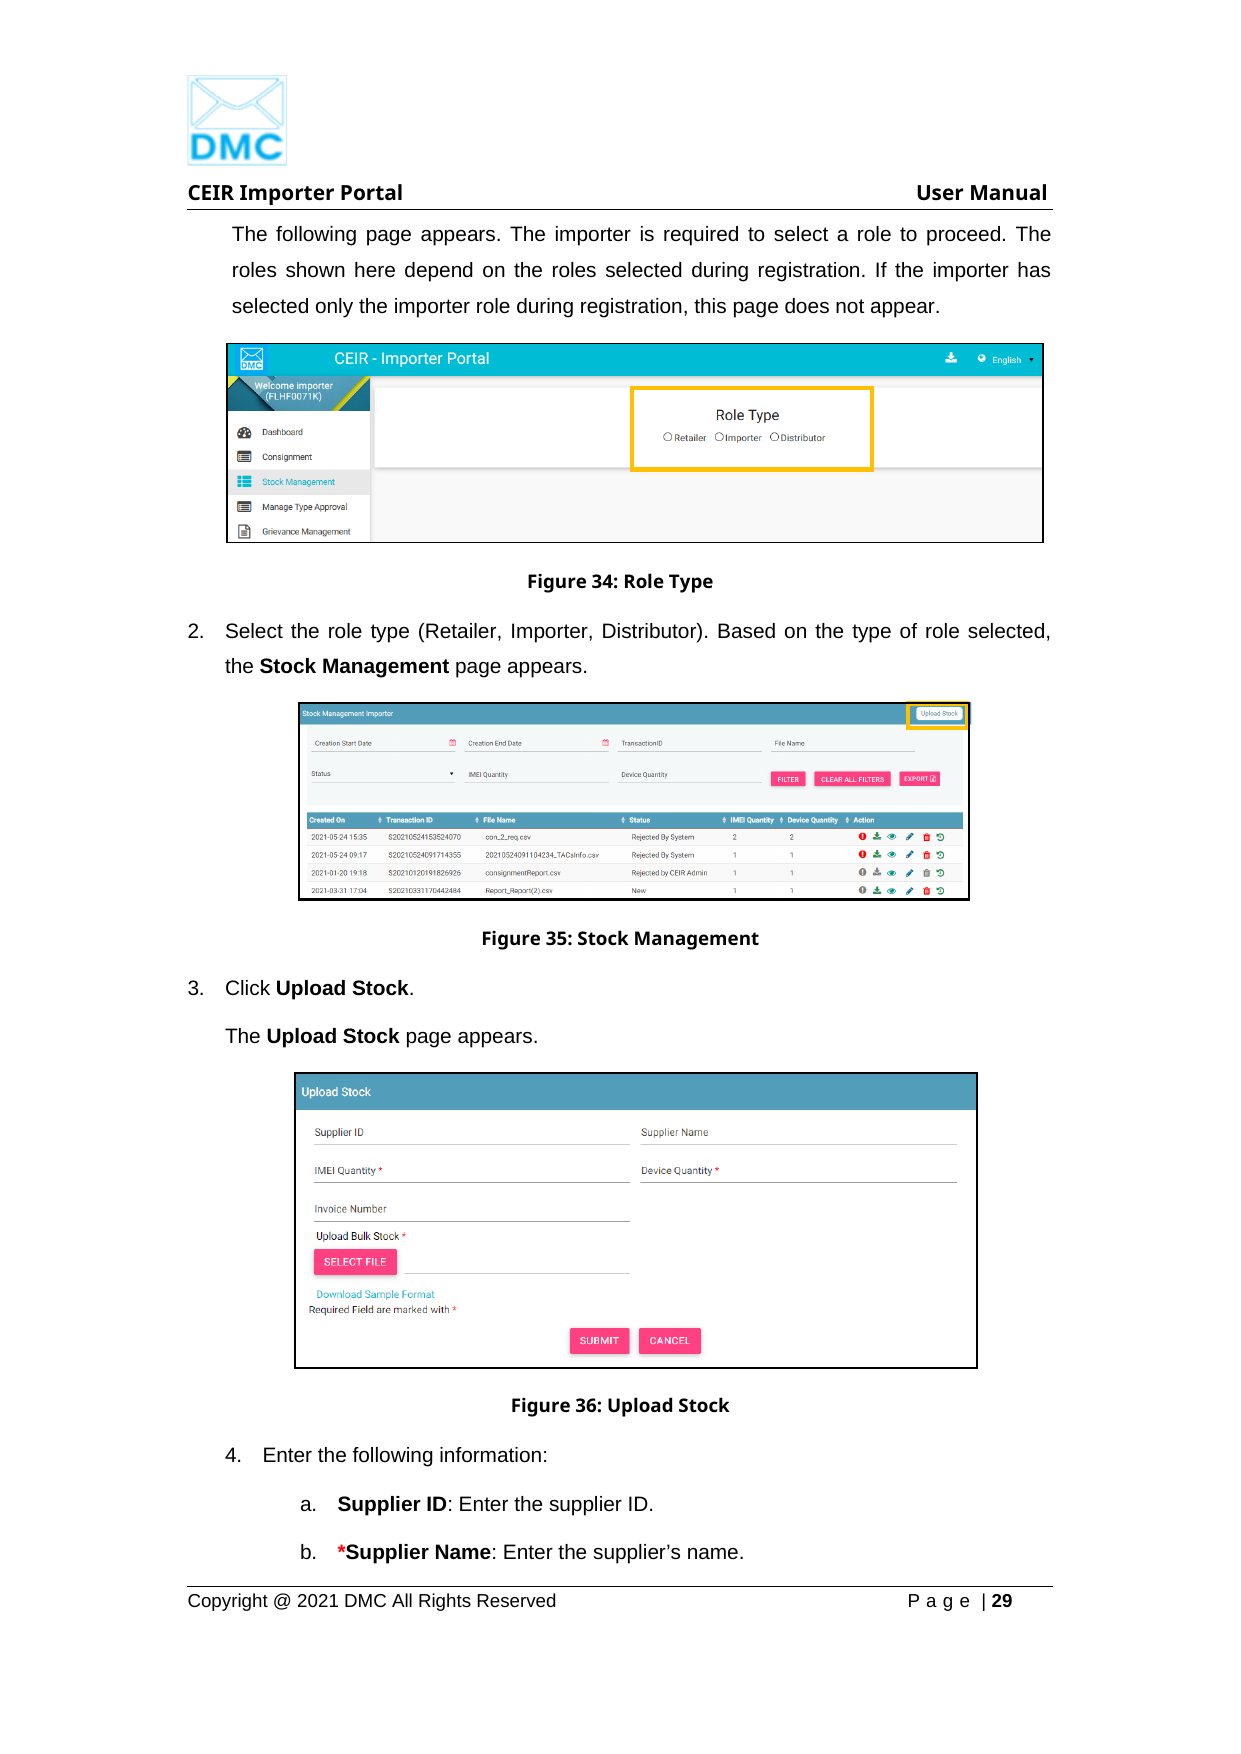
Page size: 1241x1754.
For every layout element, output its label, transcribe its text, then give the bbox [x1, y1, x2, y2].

picture [241, 360, 262, 369]
list *Supplier Name: Enter the supplier’s name. [300, 1540, 1053, 1564]
list Select the role type (Retailer, Importer, Distributor). Based on the type of role selected, the Stock Management page appears. [187, 618, 1053, 678]
text Figure 34: Role Type [187, 568, 1053, 593]
picture [187, 75, 288, 166]
picture [296, 1074, 976, 1367]
text The following page appears. The importer is required to select a role to proceed. The roles shown here depend on the roles selected during registration. If the importer has selected only the importer role during registration, this page does not appear. [232, 222, 1053, 318]
text The Upload Stock page appears. [225, 1024, 1053, 1048]
picture [300, 704, 968, 898]
picture [228, 344, 1042, 542]
list Supplier ID: Enter the supplier ID. [300, 1492, 1053, 1516]
text Figure 36: Upload Stock [187, 1393, 1053, 1418]
list Click Upload Stock. [187, 976, 1053, 1000]
text Figure 35: Stock Management [187, 925, 1053, 951]
picture [910, 706, 965, 726]
list Enter the following information: [225, 1443, 1053, 1467]
